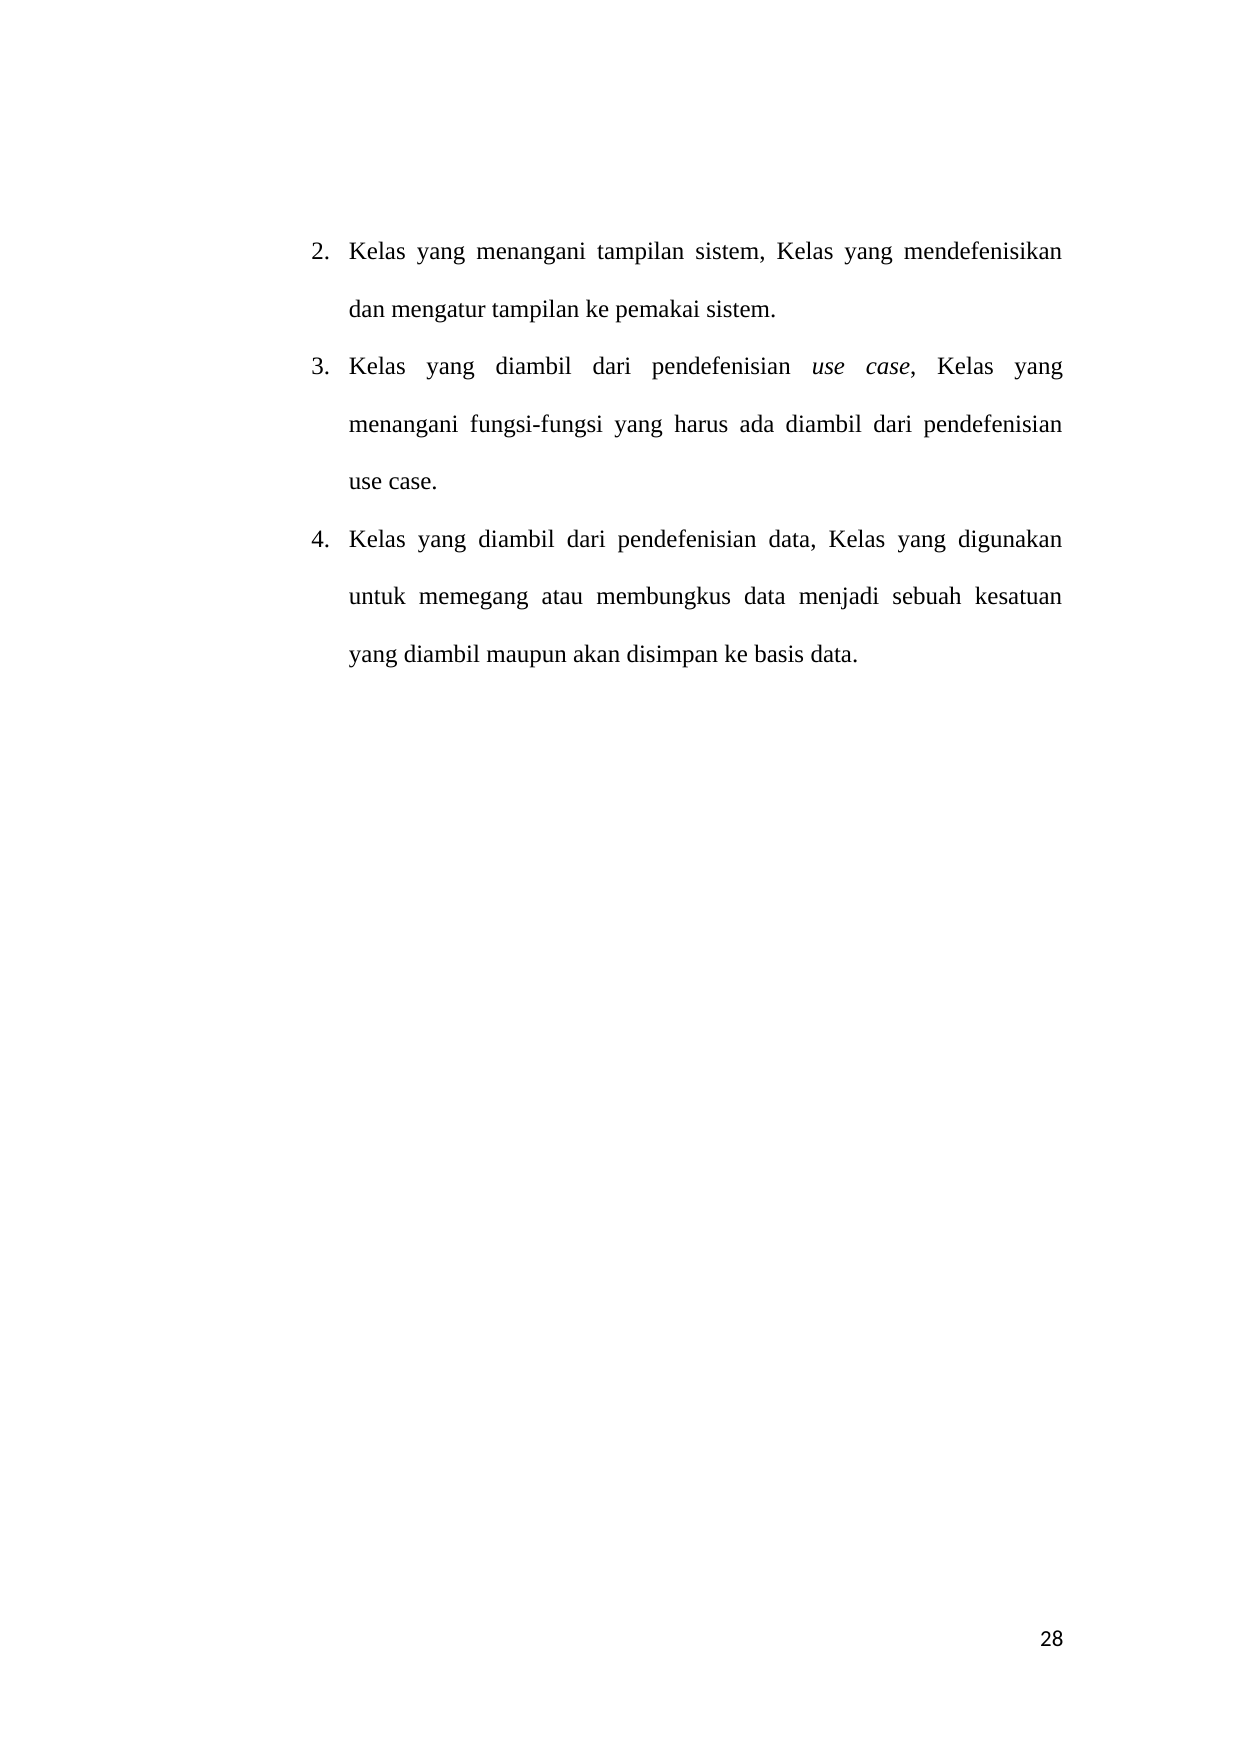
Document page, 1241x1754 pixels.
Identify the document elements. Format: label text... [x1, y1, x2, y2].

list Kelas yang menangani tampilan sistem, Kelas yang mendefenisikan dan mengatur tampilan ke pemakai sistem. [311, 236, 1063, 322]
list Kelas yang diambil dari pendefenisian data, Kelas yang digunakan untuk memegang atau membungkus data menjadi sebuah kesatuan yang diambil maupun akan disimpan ke basis data. [311, 524, 1063, 667]
list Kelas yang diambil dari pendefenisian use case, Kelas yang menangani fungsi-fungsi yang harus ada diambil dari pendefenisian use case. [311, 351, 1063, 495]
